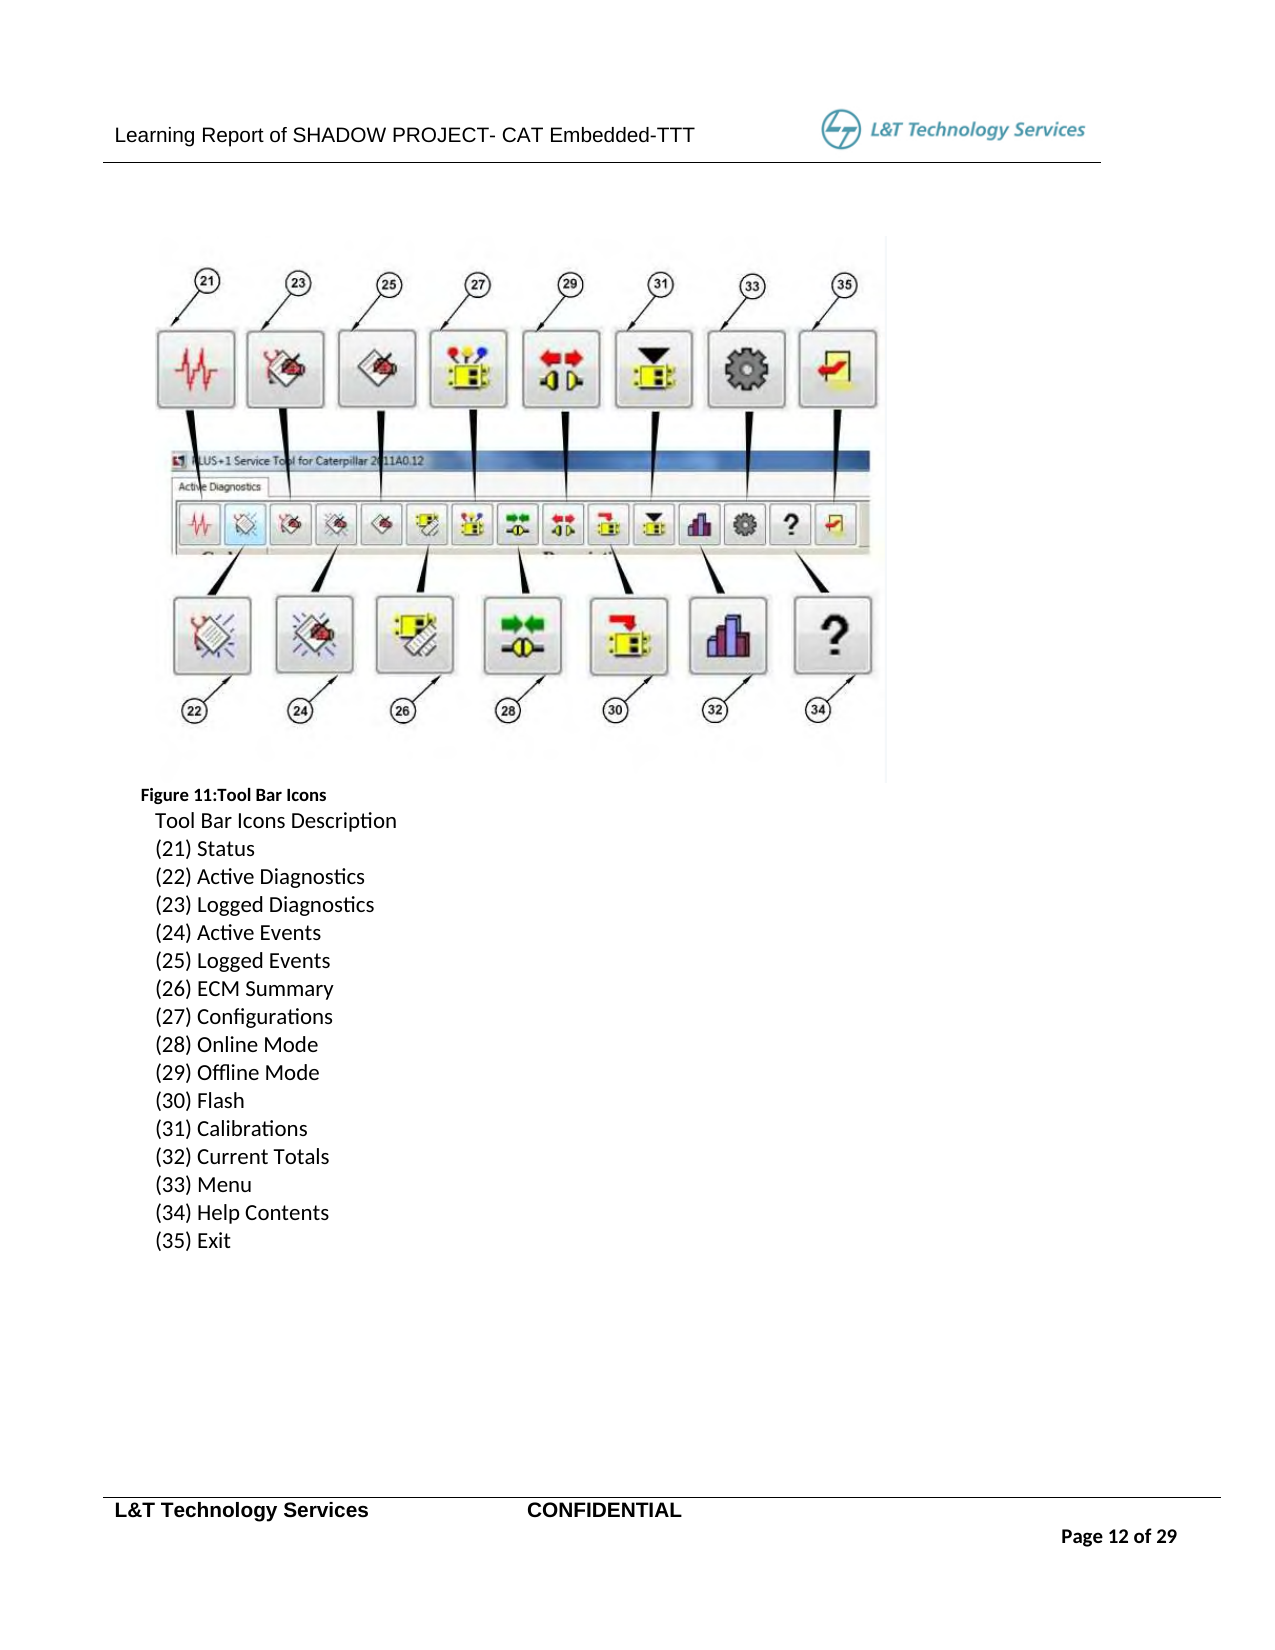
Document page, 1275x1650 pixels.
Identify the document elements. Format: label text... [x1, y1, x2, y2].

text Tool Bar Icons Description (21) Status (22) Active Diagnostics (23) Logged Diagnostics (24) Active Events (25) Logged Events (26) ECM Summary (27) Configurations (28) Online Mode (29) Offline Mode (30) Flash (31) Calibrations (32) Current Totals (33) Menu (34) Help Contents (35) Exit [155, 806, 1162, 1254]
text Figure 11:Tool Bar Icons [103, 783, 1162, 806]
picture [154, 236, 887, 783]
